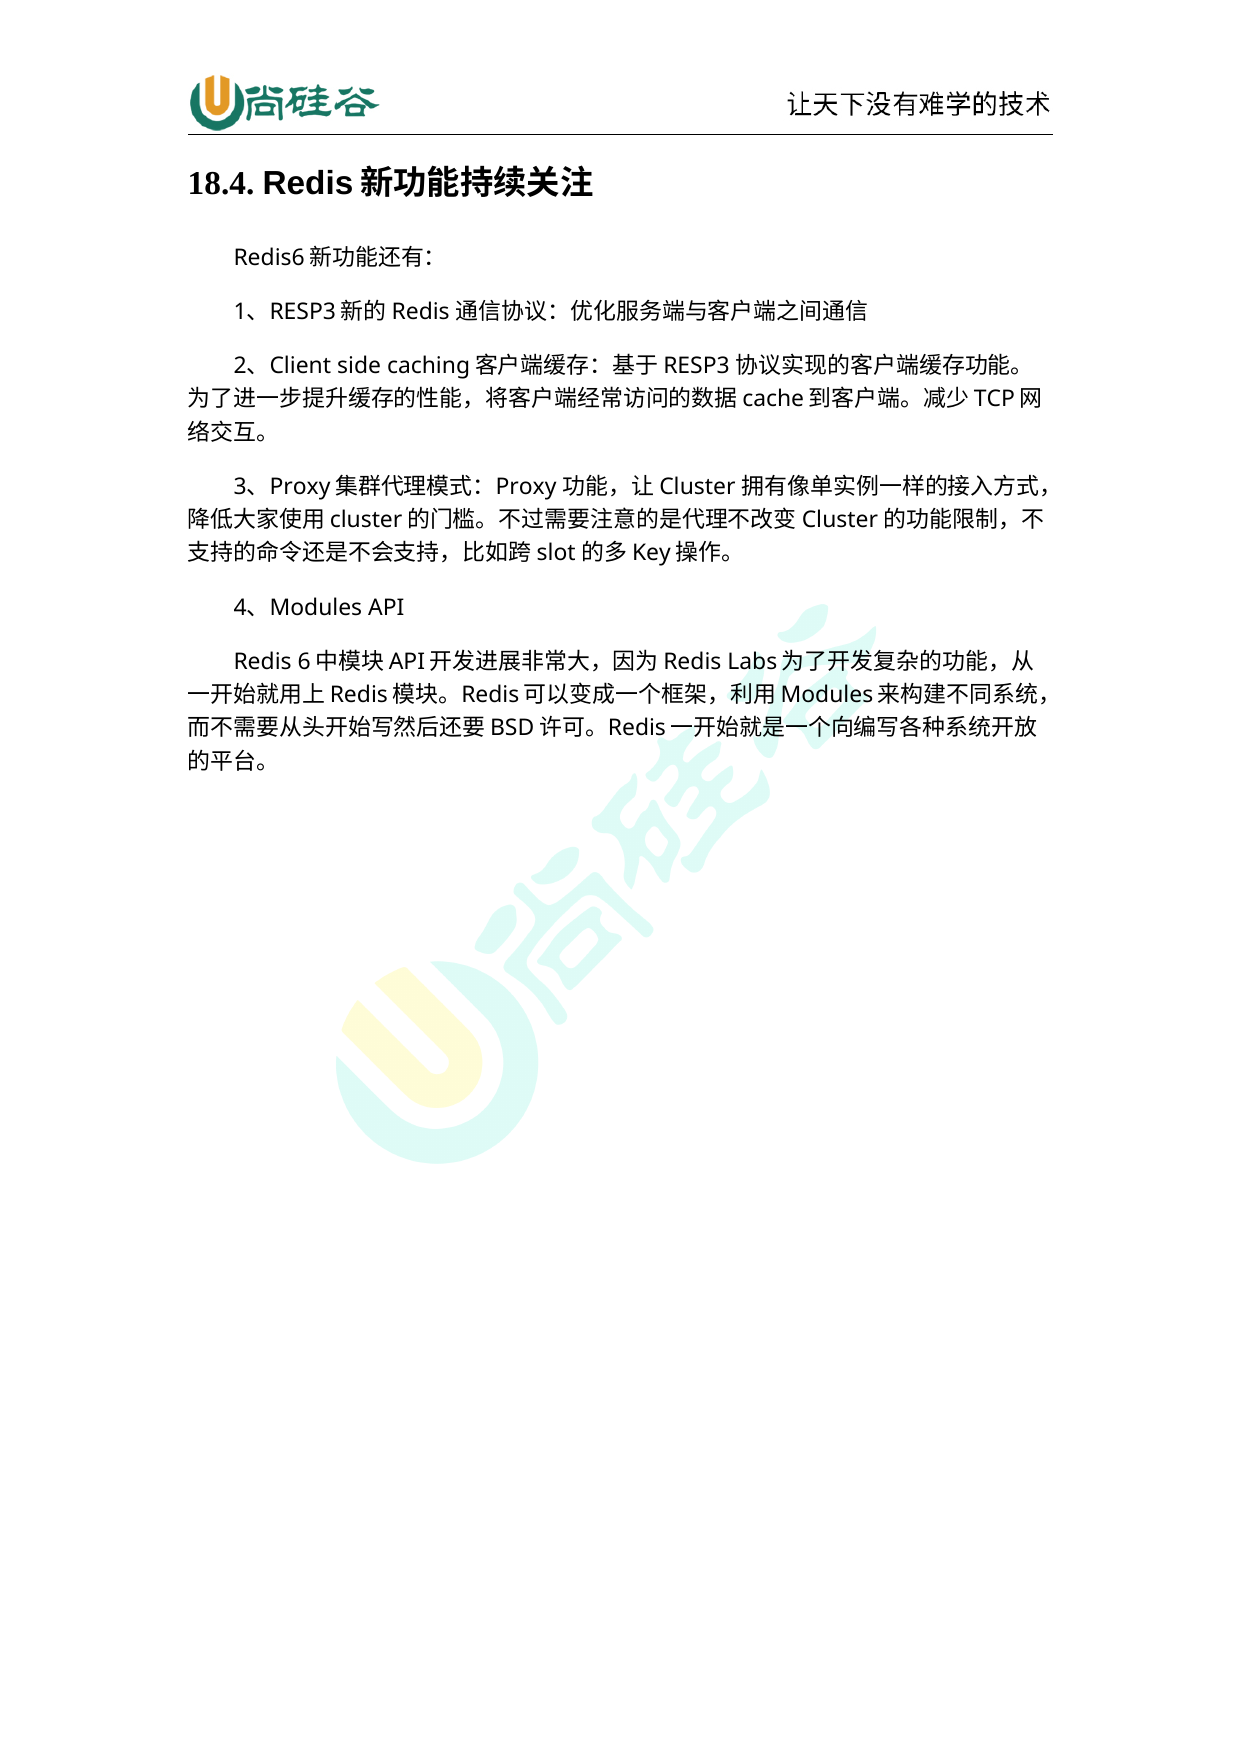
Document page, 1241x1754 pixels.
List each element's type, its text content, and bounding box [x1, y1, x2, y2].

text 3、Proxy集群代理模式：Proxy 功能，让 Cluster 拥有像单实例一样的接入方式，降低大家使用cluster的门槛。不过需要注意的是代理不改变 Cluster 的功能限制，不支持的命令还是不会支持，比如跨 slot 的多Key操作。 [187, 468, 1053, 568]
text 4、Modules API [187, 588, 1053, 622]
text 1、RESP3新的 Redis 通信协议：优化服务端与客户端之间通信 [187, 293, 1053, 326]
picture [187, 73, 1053, 132]
text Redis6新功能还有： [187, 238, 1053, 272]
text 2、Client side caching客户端缓存：基于 RESP3 协议实现的客户端缓存功能。为了进一步提升缓存的性能，将客户端经常访问的数据cache到客户端。减少TCP网络交互。 [187, 347, 1053, 447]
text Redis 6中模块API开发进展非常大，因为Redis Labs为了开发复杂的功能，从一开始就用上Redis模块。Redis可以变成一个框架，利用Modules来构建不同系统，而不需要从头开始写然后还要BSD许可。Redis一开始就是一个向编写各种系统开放的平台。 [187, 643, 1053, 776]
list Redis新功能持续关注 [187, 156, 1053, 204]
